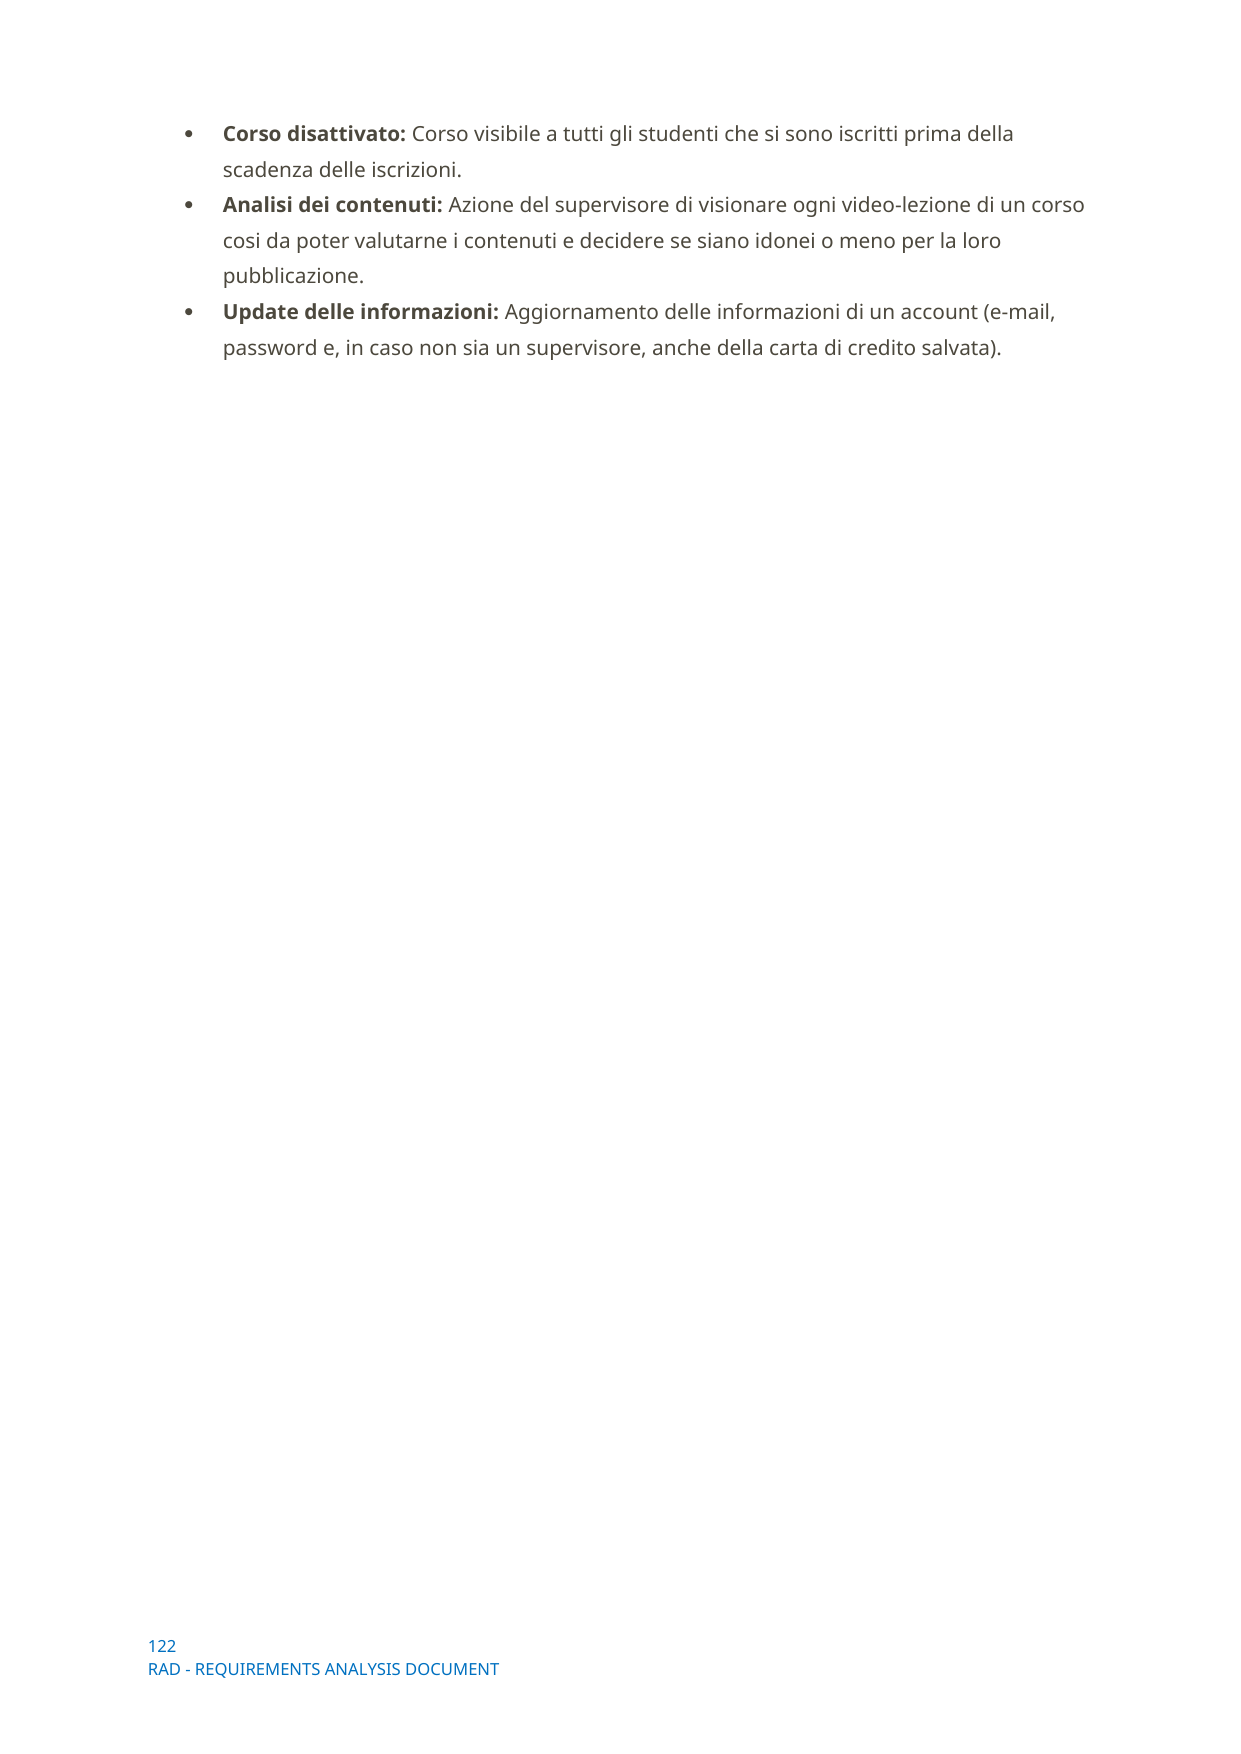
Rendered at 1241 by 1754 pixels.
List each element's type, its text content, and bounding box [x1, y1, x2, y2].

list Corso disattivato: Corso visibile a tutti gli studenti che si sono iscritti prima della scadenza delle iscrizioni. [185, 119, 1092, 183]
list Update delle informazioni: Aggiornamento delle informazioni di un account (e-mail, password e, in caso non sia un supervisore, anche della carta di credito salvata). [185, 297, 1092, 361]
list Analisi dei contenuti: Azione del supervisore di visionare ogni video-lezione di un corso cosi da poter valutarne i contenuti e decidere se siano idonei o meno per la loro pubblicazione. [185, 191, 1092, 290]
